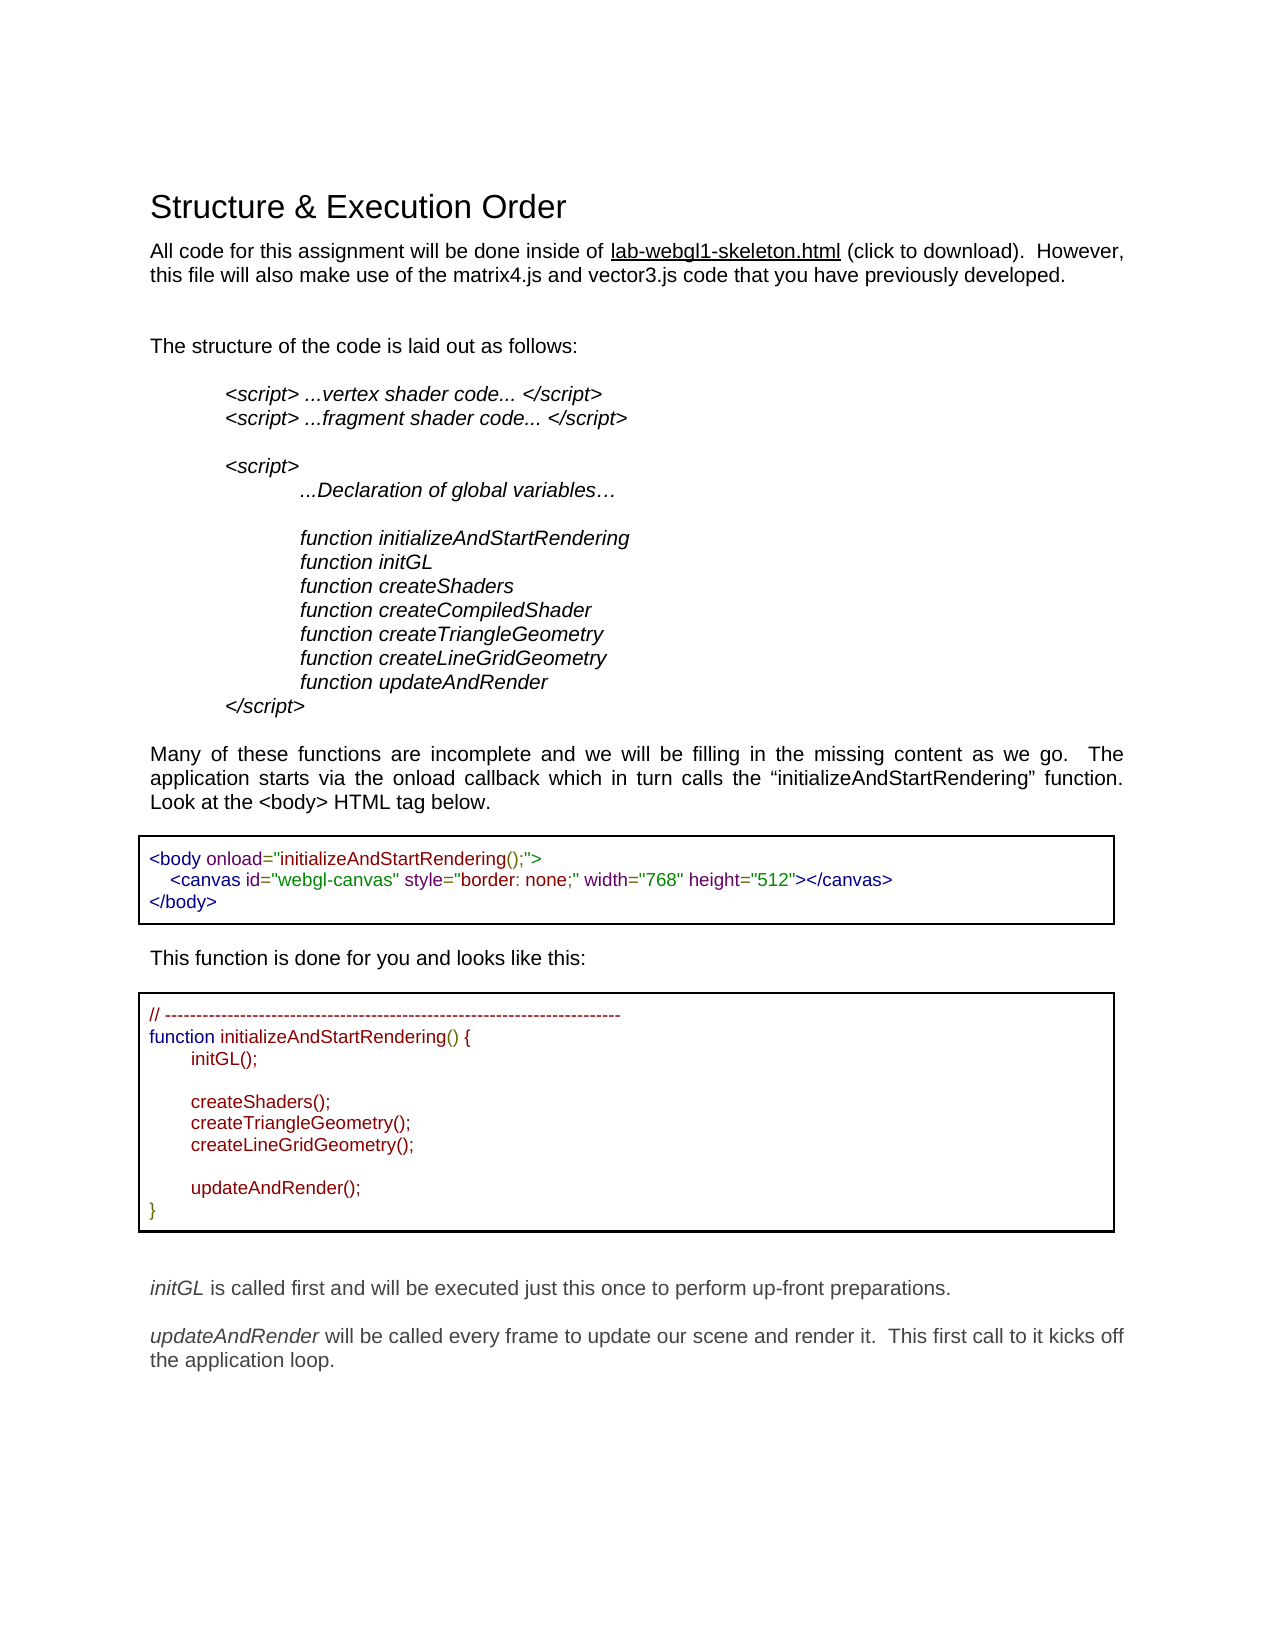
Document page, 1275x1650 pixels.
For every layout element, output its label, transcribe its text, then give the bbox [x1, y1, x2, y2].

text This function is done for you and looks like this: [150, 946, 1125, 970]
text updateAndRender will be called every frame to update our scene and render it. This first call to it kicks off the application loop. [150, 1323, 1125, 1371]
text <script> ...vertex shader code... </script> [225, 382, 1125, 406]
text function createCompiledShader [300, 598, 1125, 622]
text </script> [225, 694, 1125, 718]
text function createShaders [300, 574, 1125, 598]
text <script> ...fragment shader code... </script> [225, 406, 1125, 430]
text The structure of the code is laid out as follows: [150, 334, 1125, 358]
text function initGL [300, 550, 1125, 574]
table_header <body onload="initializeAndStartRendering();"> <canvas id="webgl-canvas" style="border: none;" width="768" height="512"></canvas> </body> [140, 837, 1113, 923]
text initGL is called first and will be executed just this once to perform up-front preparations. [150, 1276, 1125, 1299]
text function createLineGridGeometry [300, 646, 1125, 670]
subtitle Structure & Execution Order [150, 187, 1125, 226]
text ...Declaration of global variables… [300, 478, 1125, 502]
text function createTriangleGeometry [300, 622, 1125, 646]
text function updateAndRender [300, 670, 1125, 694]
text All code for this assignment will be done inside of lab-webgl1-skeleton.html (click to download). However, this file will also make use of the matrix4.js and vector3.js code that you have previously developed. [150, 238, 1125, 286]
table_header // ------------------------------------------------------------------------- function initializeAndStartRendering() { initGL(); createShaders(); createTriangleGeometry(); createLineGridGeometry(); updateAndRender(); } [140, 994, 1113, 1230]
text <script> [225, 454, 1125, 478]
text Many of these functions are incomplete and we will be filling in the missing content as we go. The application starts via the onload callback which in turn calls the “initializeAndStartRendering” function. Look at the <body> HTML tag below. [150, 742, 1125, 813]
text function initializeAndStartRendering [300, 526, 1125, 550]
